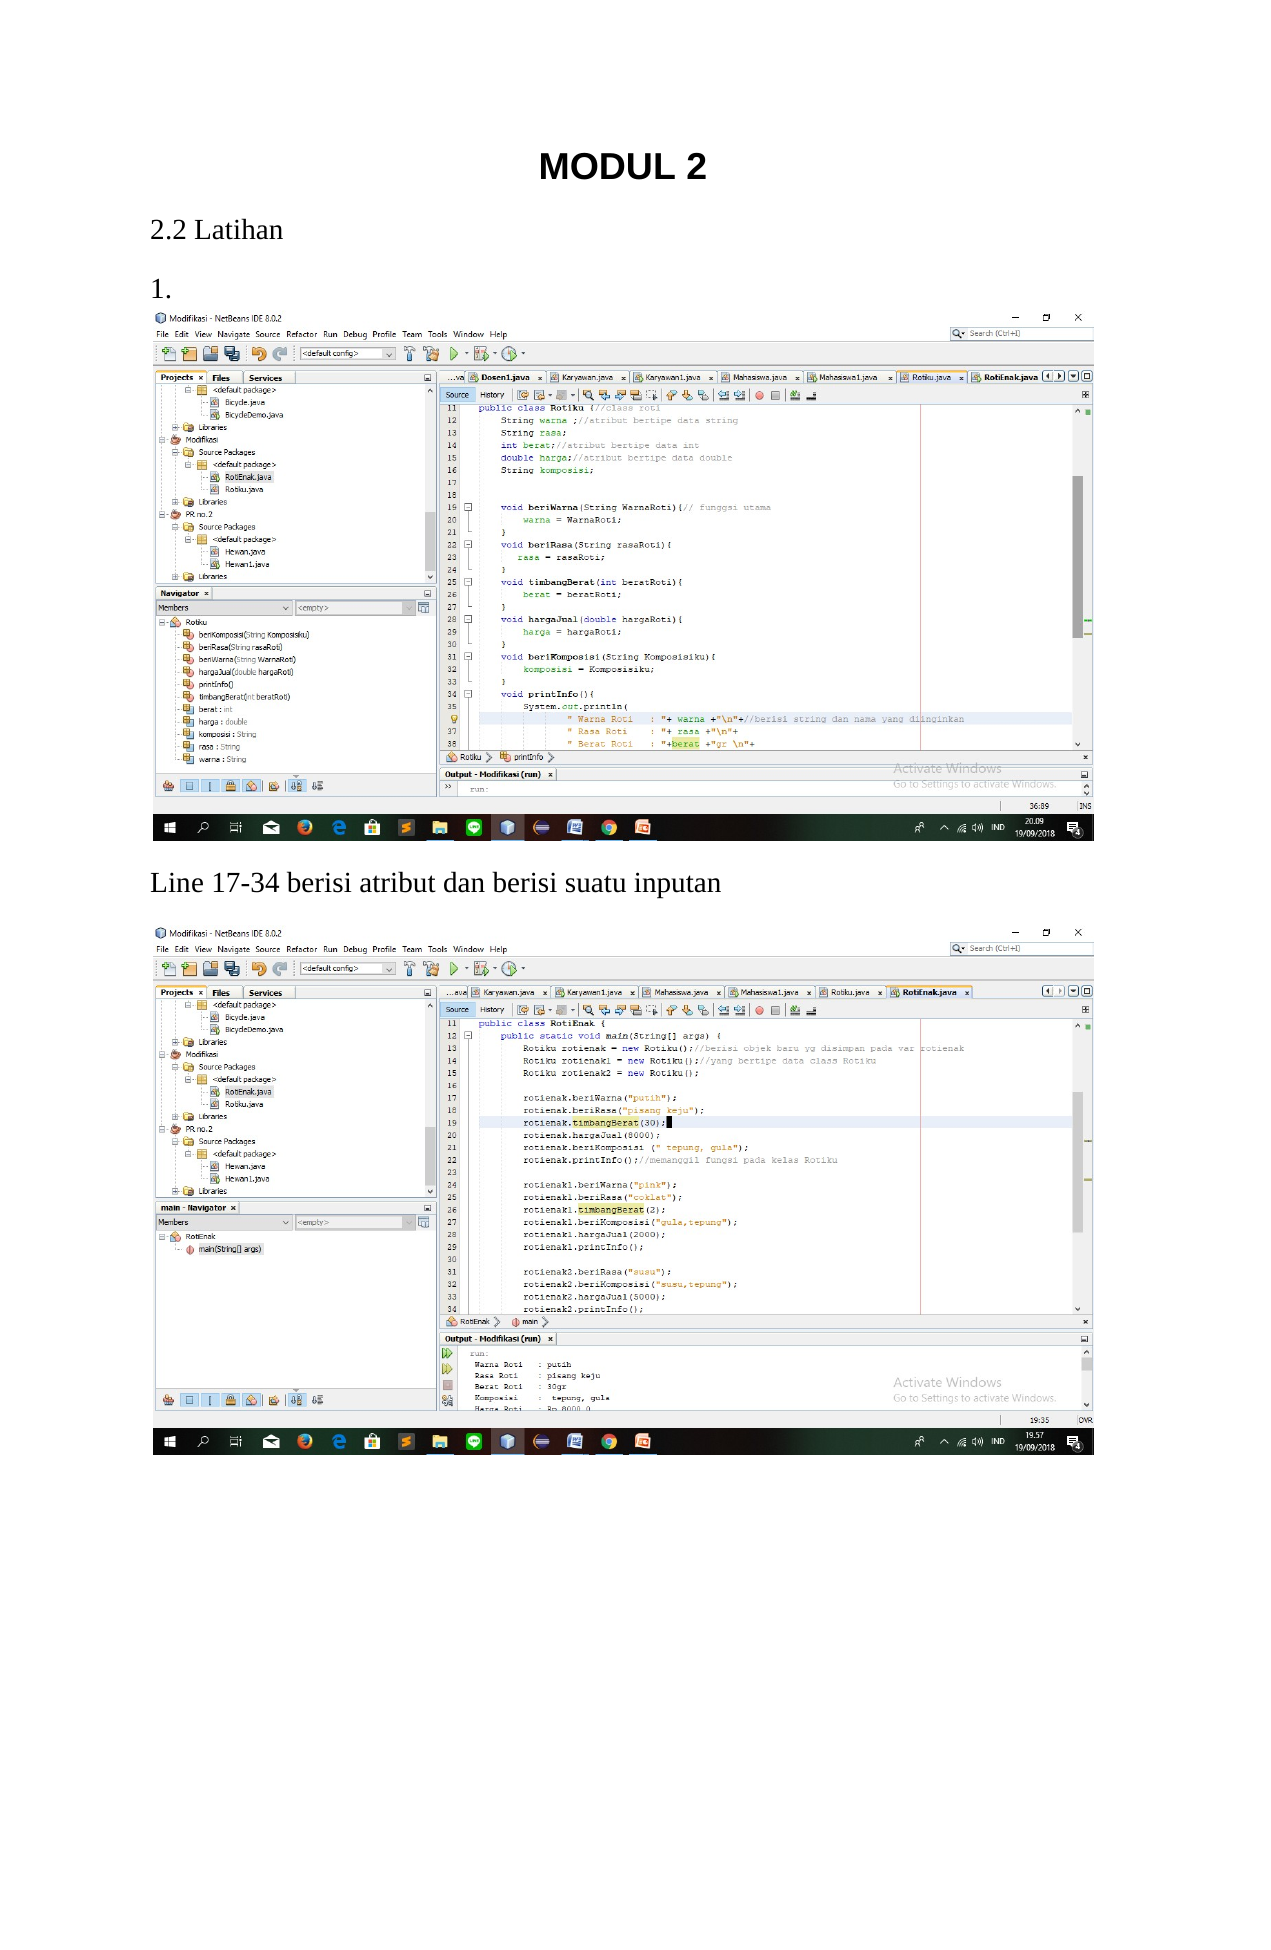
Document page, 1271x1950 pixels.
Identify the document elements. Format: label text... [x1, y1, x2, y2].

text 2.2 Latihan [150, 212, 1106, 245]
text MODUL 2 [337, 144, 908, 187]
text 1. [150, 271, 1106, 305]
text Line 17-34 berisi atribut dan berisi suatu inputan [150, 866, 1106, 899]
picture [153, 925, 1094, 1455]
picture [153, 310, 1094, 841]
